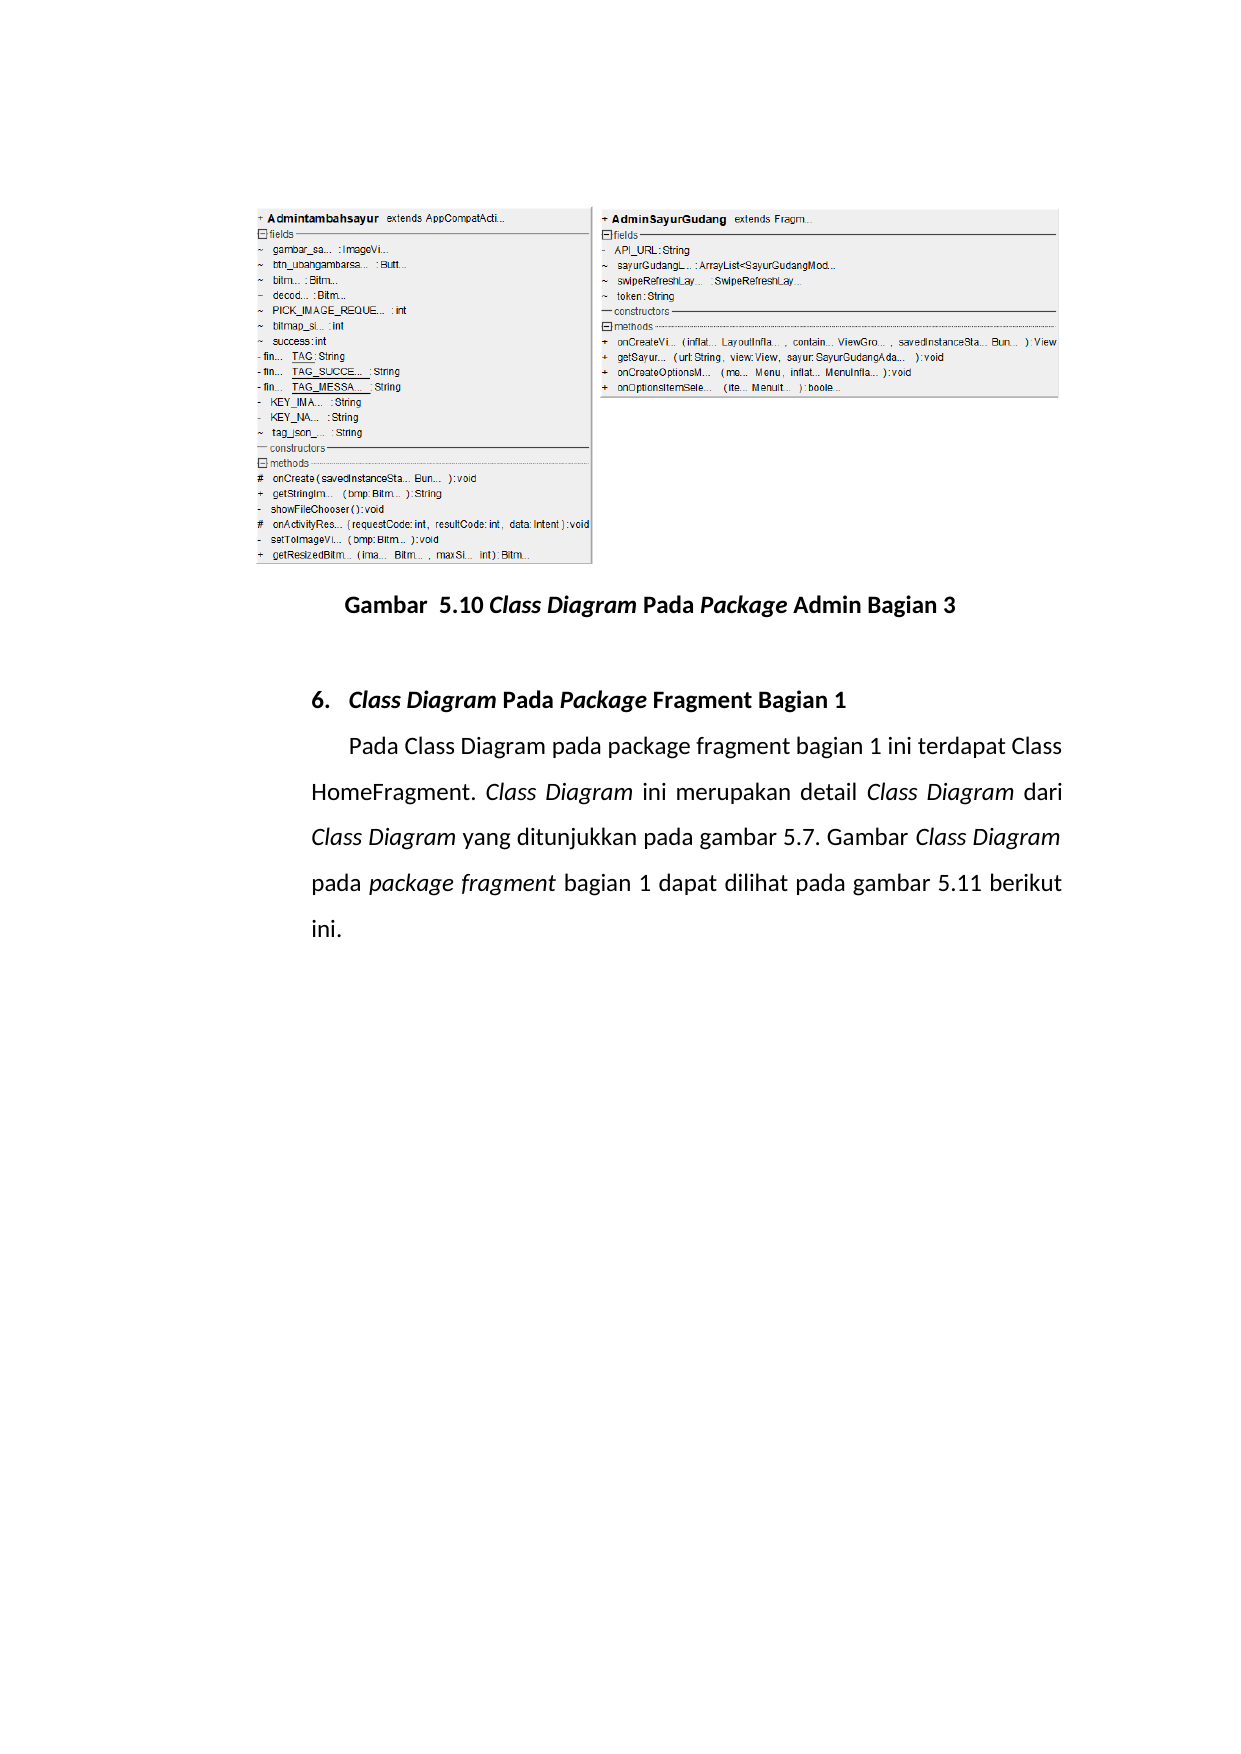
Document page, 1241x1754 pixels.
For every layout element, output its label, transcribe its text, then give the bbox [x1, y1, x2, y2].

picture [255, 206, 1059, 564]
subtitle Gambar 5.10 Class Diagram Pada Package Admin Bagian 3 [235, 589, 1064, 620]
text Pada Class Diagram pada package fragment bagian 1 ini terdapat Class HomeFragment. Class Diagram ini merupakan detail Class Diagram dari Class Diagram yang ditunjukkan pada gambar 5.7. Gambar Class Diagram pada package fragment bagian 1 dapat dilihat pada gambar 5.11 berikut ini. [311, 730, 1063, 943]
list Class Diagram Pada Package Fragment Bagian 1 [311, 684, 1063, 715]
